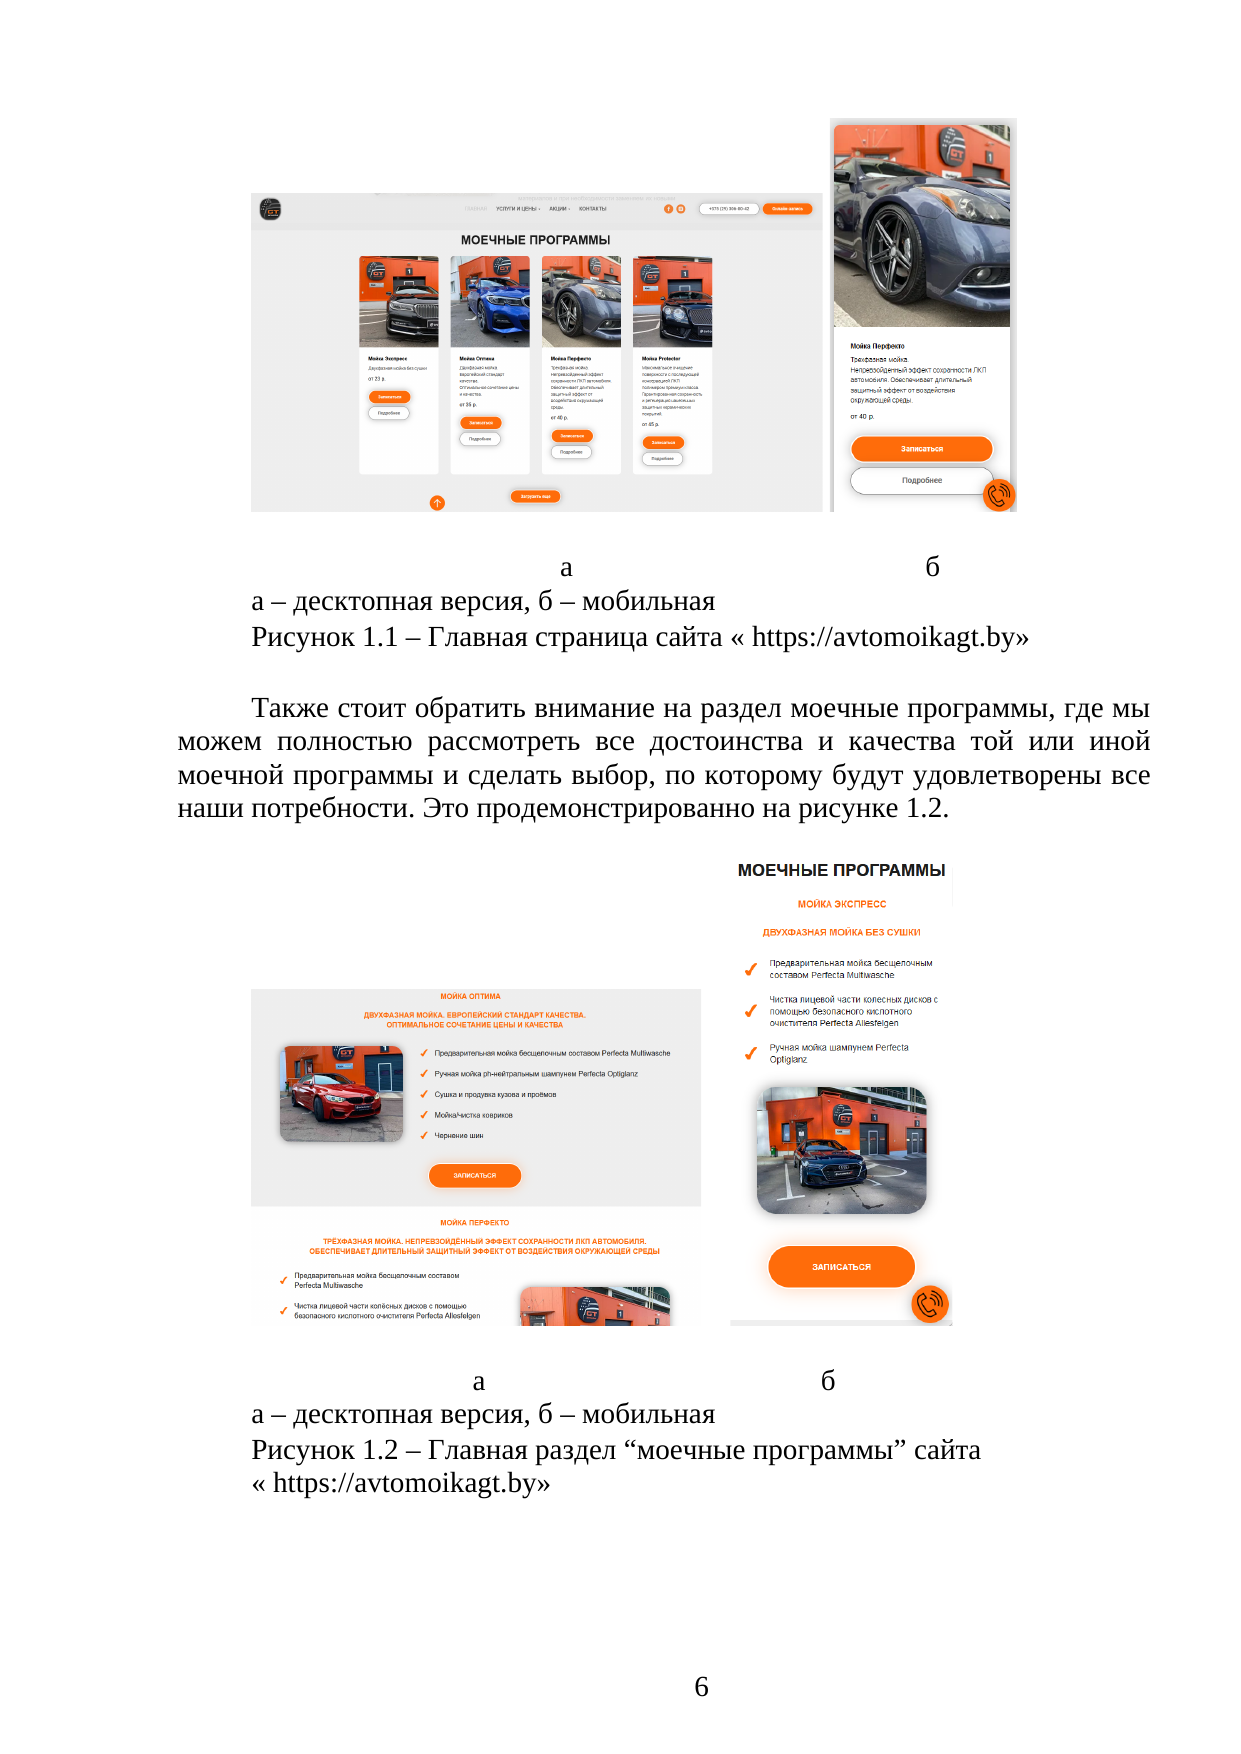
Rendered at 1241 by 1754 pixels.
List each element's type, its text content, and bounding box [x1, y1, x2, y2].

text « https://avtomoikagt.by» [177, 1466, 1152, 1499]
text Рисунок 1.2 – Главная раздел “моечные программы” сайта [177, 1432, 1152, 1466]
text Также стоит обратить внимание на раздел моечные программы, где мы можем полностью рассмотреть все достоинства и качества той или иной моечной программы и сделать выбор, по которому будут удовлетворены все наши потребности. Это продемонстрированно на рисунке 1.2. [177, 690, 1152, 824]
text Рисунок 1.1 – Главная страница сайта « https://avtomoikagt.by» [177, 619, 1152, 652]
picture [251, 989, 702, 1326]
picture [251, 193, 823, 512]
text а – десктопная версия, б – мобильная [177, 583, 1152, 616]
text а б [398, 549, 1152, 583]
text а б [398, 1363, 1152, 1396]
picture [829, 118, 1017, 512]
picture [730, 861, 953, 1326]
text а – десктопная версия, б – мобильная [177, 1396, 1152, 1430]
